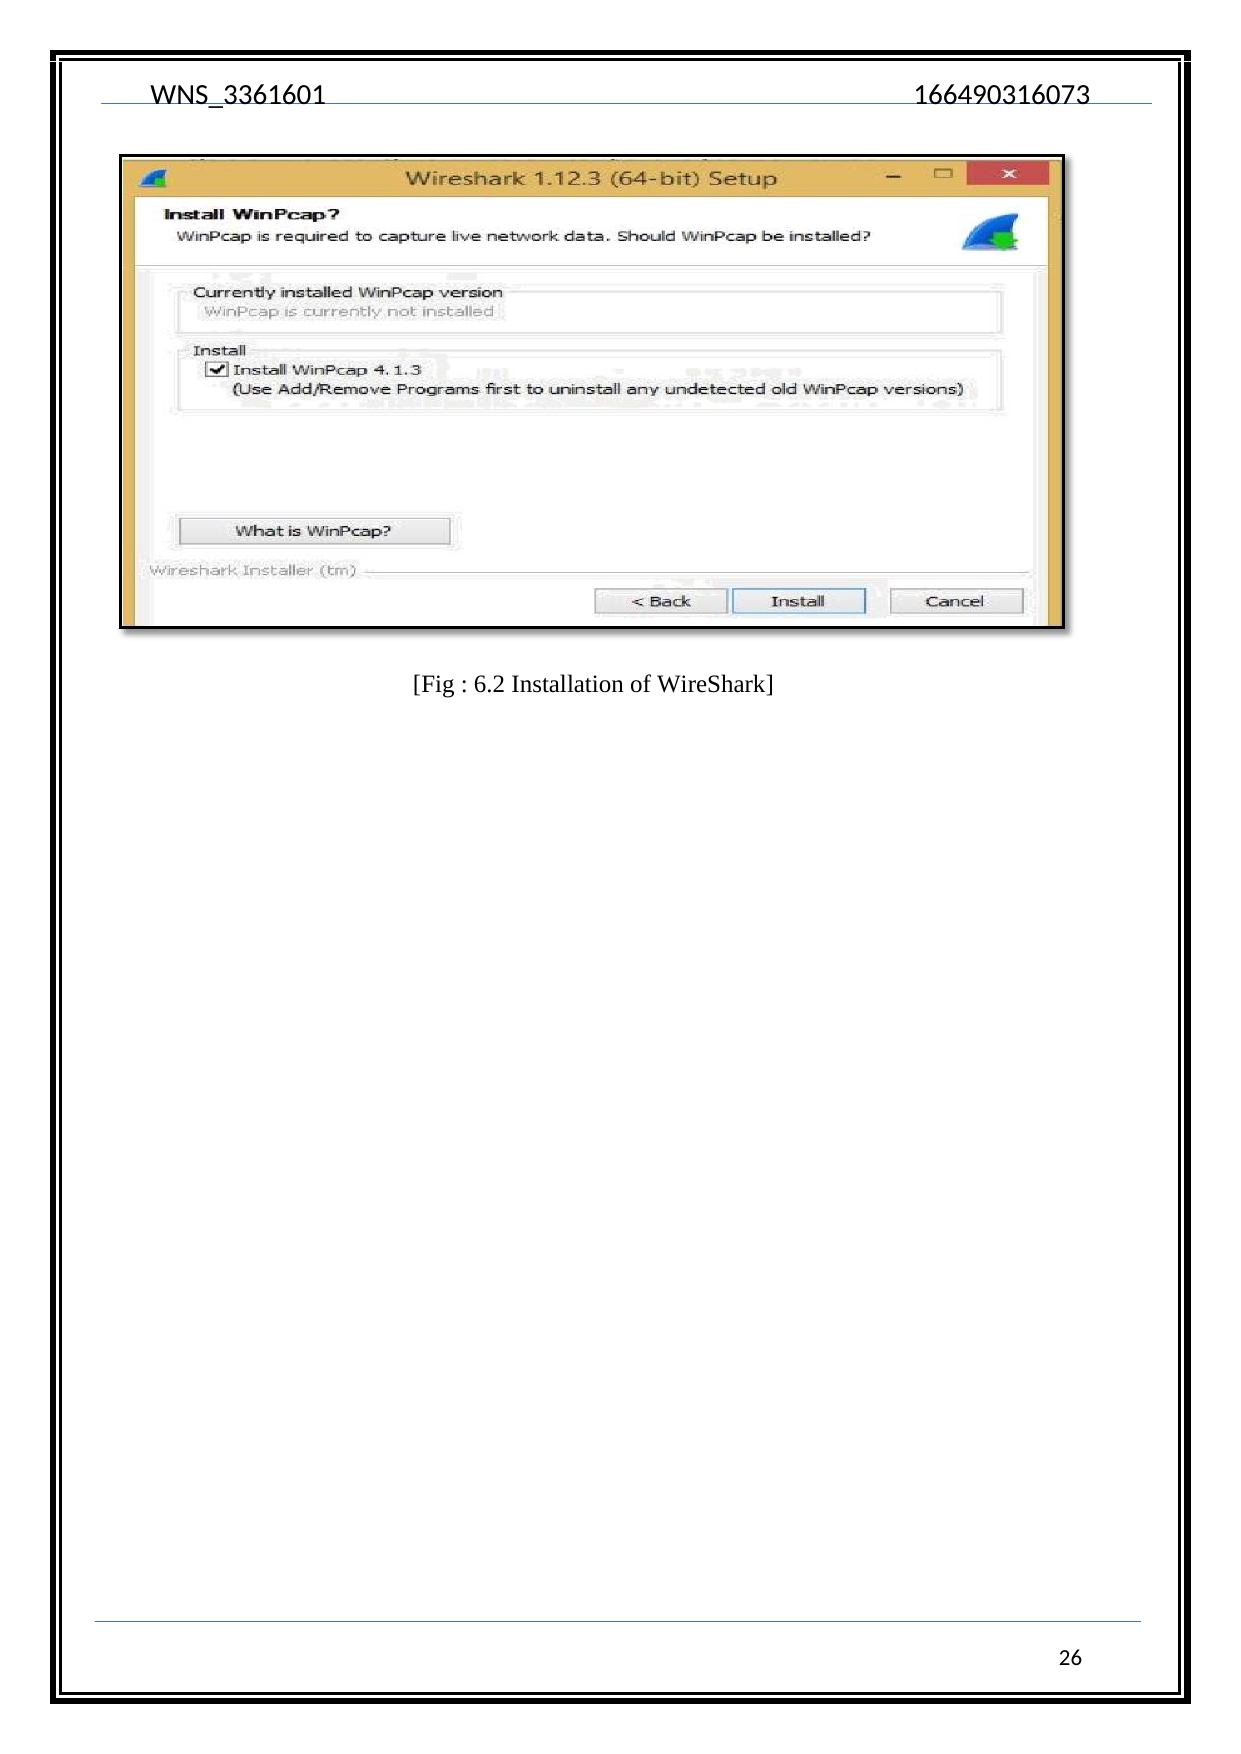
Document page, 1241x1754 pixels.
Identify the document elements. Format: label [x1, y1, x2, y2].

picture [114, 149, 1079, 643]
